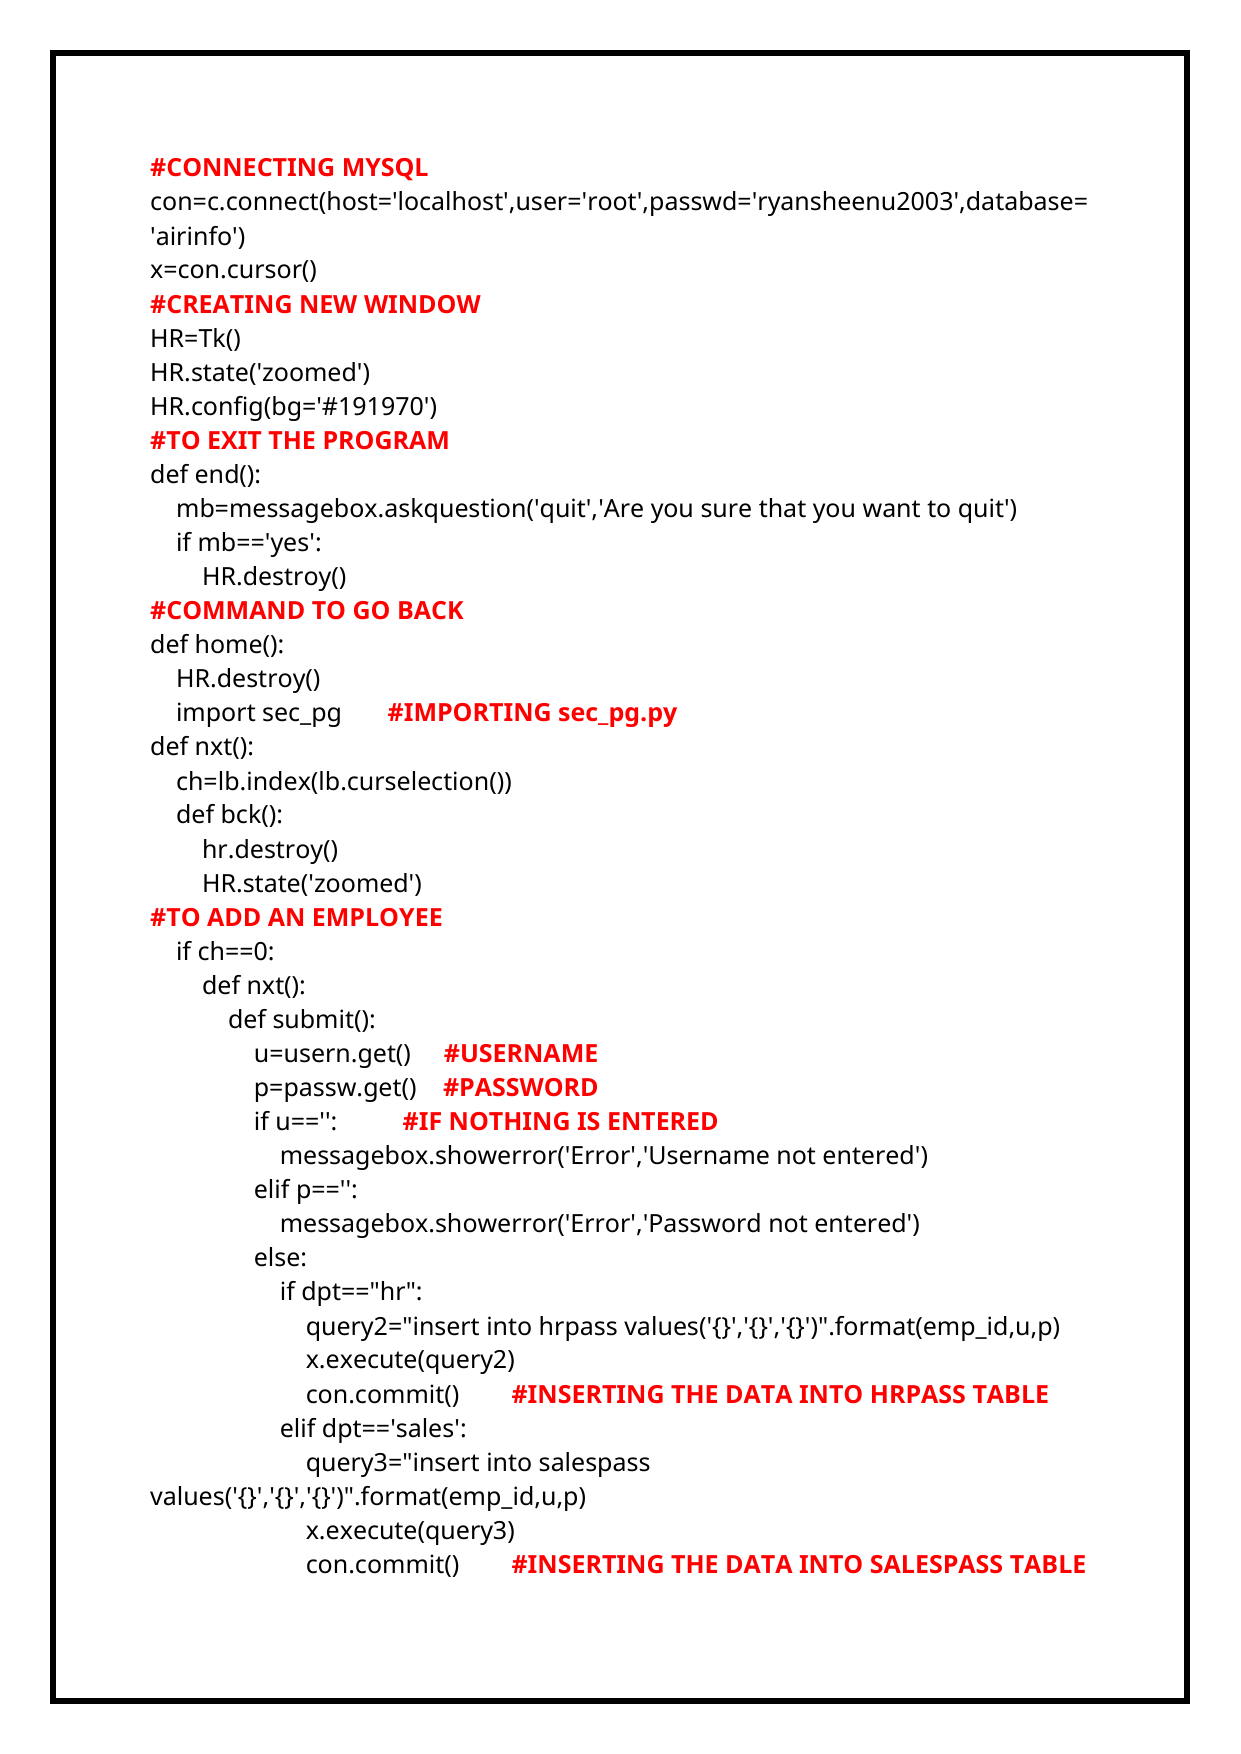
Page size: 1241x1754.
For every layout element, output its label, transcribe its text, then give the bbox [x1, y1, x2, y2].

text #CREATING NEW WINDOW [150, 286, 1090, 320]
text if u=='': #IF NOTHING IS ENTERED [150, 1104, 1090, 1138]
text u=usern.get() #USERNAME [150, 1036, 1090, 1070]
text if mb=='yes': [150, 525, 1090, 559]
text x.execute(query3) [150, 1512, 1090, 1547]
text def nxt(): [150, 967, 1090, 1002]
text hr.destroy() [150, 831, 1090, 865]
text import sec_pg #IMPORTING sec_pg.py [150, 695, 1090, 729]
text ch=lb.index(lb.curselection()) [150, 763, 1090, 797]
text def home(): [150, 627, 1090, 661]
text HR.state('zoomed') [150, 354, 1090, 388]
text HR.destroy() [150, 559, 1090, 593]
text def bck(): [150, 797, 1090, 831]
text elif p=='': [150, 1172, 1090, 1206]
text #TO EXIT THE PROGRAM [150, 422, 1090, 457]
text def nxt(): [150, 729, 1090, 763]
text messagebox.showerror('Error','Password not entered') [150, 1206, 1090, 1240]
text HR.state('zoomed') [150, 865, 1090, 899]
text #COMMAND TO GO BACK [150, 593, 1090, 627]
text HR.config(bg='#191970') [150, 388, 1090, 422]
text con=c.connect(host='localhost',user='root',passwd='ryansheenu2003',database='airinfo') [150, 184, 1090, 252]
text elif dpt=='sales': [150, 1410, 1090, 1444]
text def submit(): [150, 1002, 1090, 1036]
text query2="insert into hrpass values('{}','{}','{}')".format(emp_id,u,p) [150, 1308, 1090, 1342]
text con.commit() #INSERTING THE DATA INTO SALESPASS TABLE [150, 1547, 1090, 1581]
text HR.destroy() [150, 661, 1090, 695]
text if dpt=="hr": [150, 1274, 1090, 1308]
text x.execute(query2) [150, 1342, 1090, 1376]
text def end(): [150, 457, 1090, 491]
text mb=messagebox.askquestion('quit','Are you sure that you want to quit') [150, 491, 1090, 525]
text con.commit() #INSERTING THE DATA INTO HRPASS TABLE [150, 1376, 1090, 1410]
text else: [150, 1240, 1090, 1274]
text messagebox.showerror('Error','Username not entered') [150, 1138, 1090, 1172]
text x=con.cursor() [150, 252, 1090, 286]
text #TO ADD AN EMPLOYEE [150, 899, 1090, 933]
text if ch==0: [150, 933, 1090, 967]
text #CONNECTING MYSQL [150, 150, 1090, 184]
text HR=Tk() [150, 320, 1090, 354]
text p=passw.get() #PASSWORD [150, 1070, 1090, 1104]
text query3="insert into salespass values('{}','{}','{}')".format(emp_id,u,p) [150, 1444, 1090, 1512]
